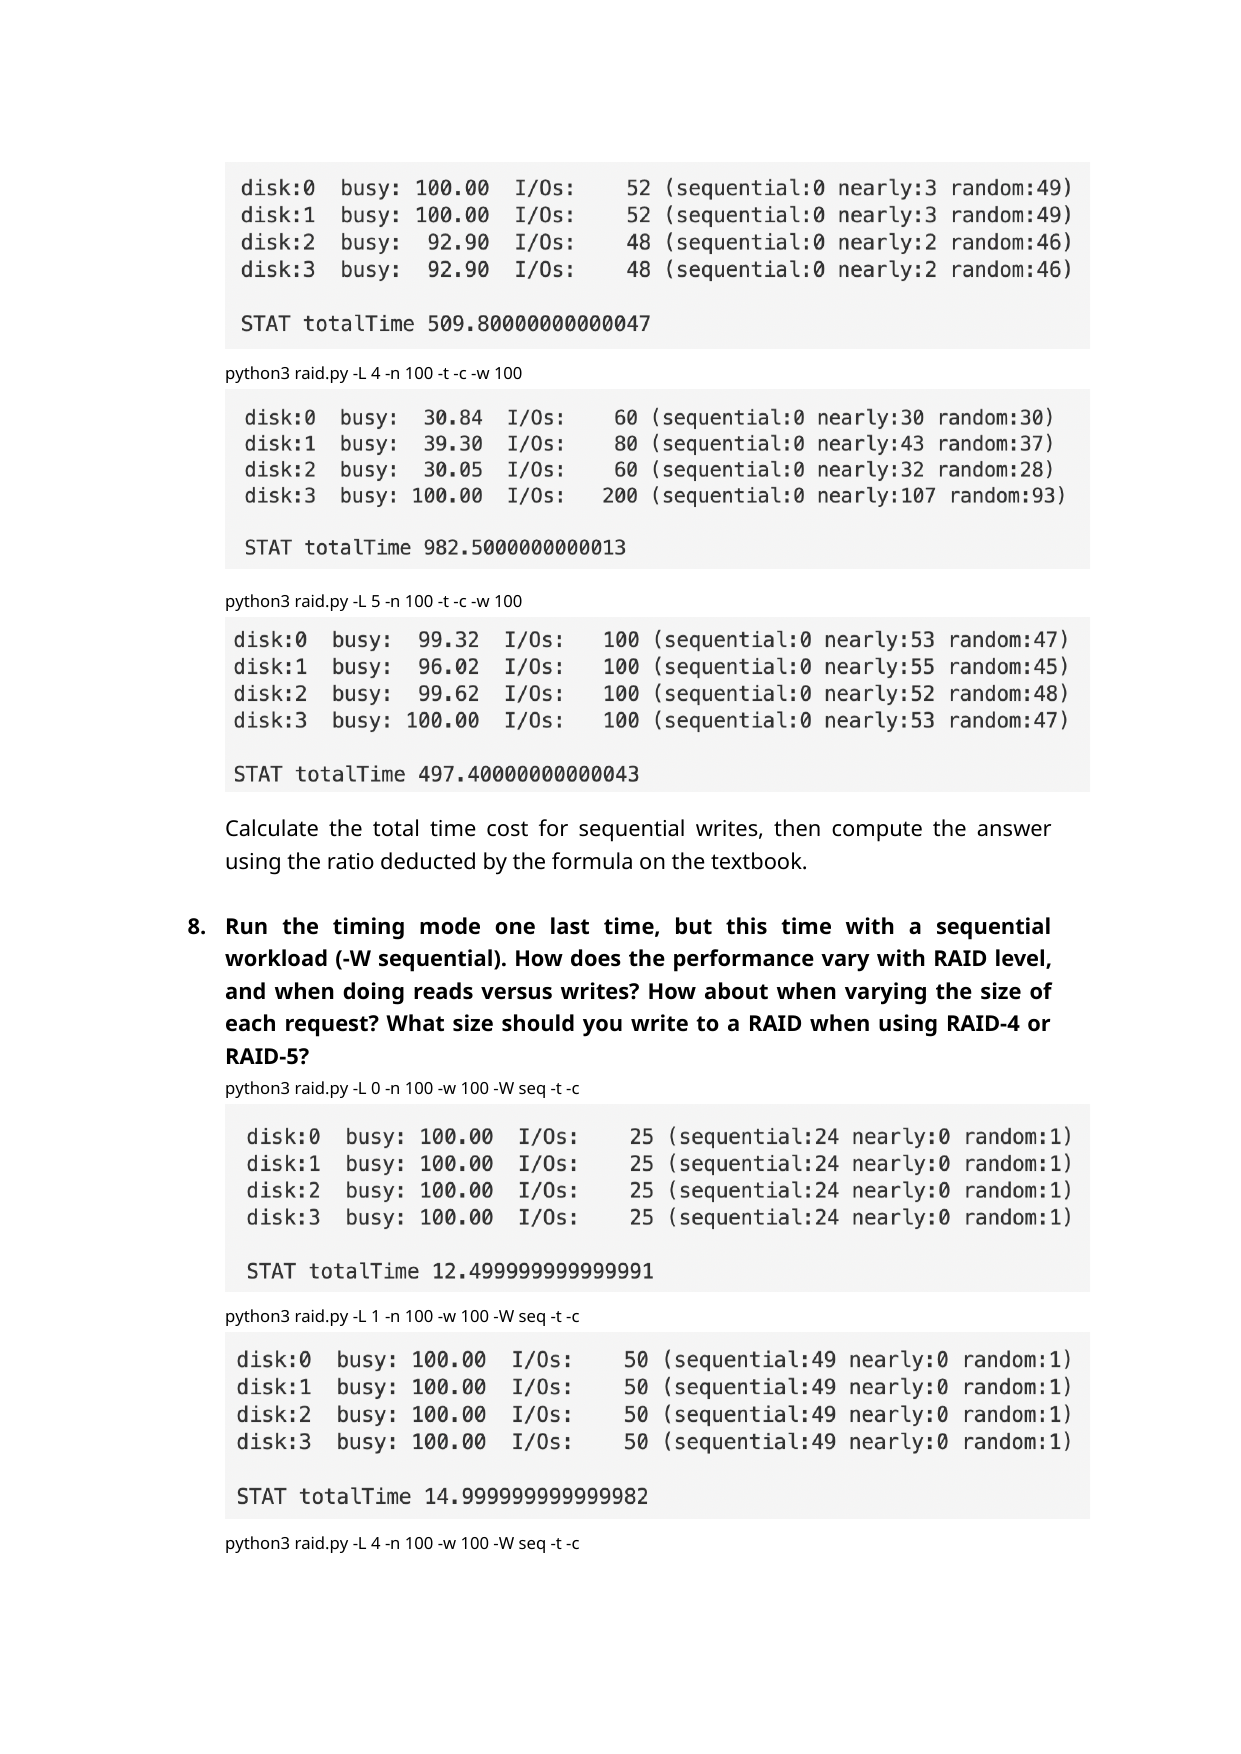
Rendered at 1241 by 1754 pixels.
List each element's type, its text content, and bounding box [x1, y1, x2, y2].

picture [225, 389, 1091, 569]
list Calculate the total time cost for sequential writes, then compute the answer using the ratio deducted by the formula on the textbook. [225, 812, 1053, 877]
picture [225, 617, 1091, 792]
picture [225, 1104, 1091, 1292]
picture [225, 1332, 1091, 1519]
list python3 raid.py -L 1 -n 100 -w 100 -W seq -t -c [225, 1299, 1053, 1332]
list Run the timing mode one last time, but this time with a sequential workload (-W sequential). How does the performance vary with RAID level, and when doing reads versus writes? How about when varying the size of each request? What size should you write to a RAID when using RAID-4 or RAID-5? [187, 909, 1053, 1072]
picture [225, 162, 1091, 349]
list python3 raid.py -L 0 -n 100 -w 100 -W seq -t -c [225, 1072, 1053, 1104]
list python3 raid.py -L 4 -n 100 -w 100 -W seq -t -c [225, 1527, 1053, 1559]
list python3 raid.py -L 5 -n 100 -t -c -w 100 [225, 584, 1053, 617]
list python3 raid.py -L 4 -n 100 -t -c -w 100 [225, 357, 1053, 389]
